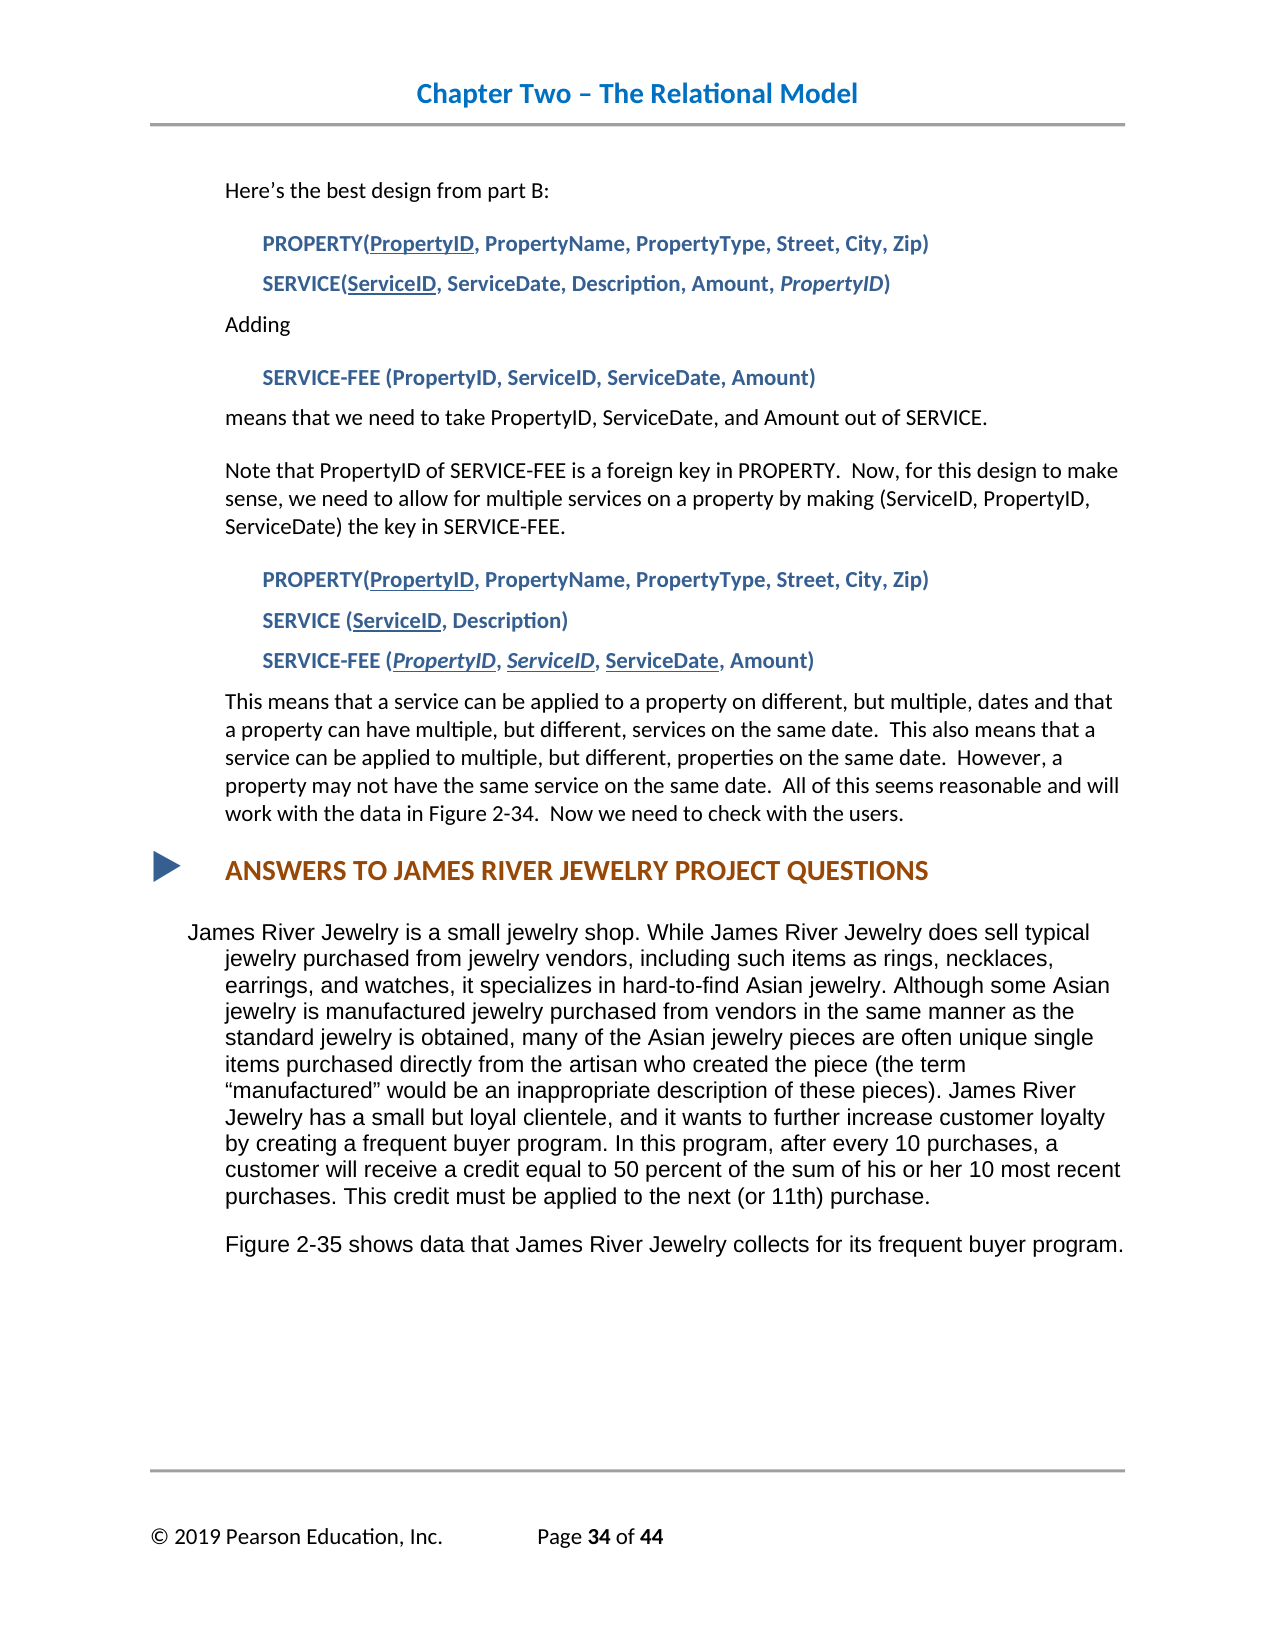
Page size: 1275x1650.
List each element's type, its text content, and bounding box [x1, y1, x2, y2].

text SERVICE(ServiceID, ServiceDate, Description, Amount, PropertyID) [262, 269, 1125, 297]
text Figure 2-35 shows data that James River Jewelry collects for its frequent buyer program. [225, 1231, 1125, 1258]
text Note that PropertyID of SERVICE-FEE is a foreign key in PROPERTY. Now, for this design to make sense, we need to allow for multiple services on a property by making (ServiceID, PropertyID, ServiceDate) the key in SERVICE-FEE. [225, 456, 1125, 541]
list ANSWERS TO JAMES RIVER JEWELRY PROJECT QUESTIONS [150, 852, 1125, 888]
text Adding [225, 310, 1125, 338]
text PROPERTY(PropertyID, PropertyName, PropertyType, Street, City, Zip) [262, 229, 1125, 257]
text SERVICE-FEE (PropertyID, ServiceID, ServiceDate, Amount) [262, 363, 1125, 391]
text SERVICE (ServiceID, Description) [262, 606, 1125, 634]
text SERVICE-FEE (PropertyID, ServiceID, ServiceDate, Amount) [262, 647, 1125, 674]
text James River Jewelry is a small jewelry shop. While James River Jewelry does sell typical jewelry purchased from jewelry vendors, including such items as rings, necklaces, earrings, and watches, it specializes in hard-to-find Asian jewelry. Although some Asian jewelry is manufactured jewelry purchased from vendors in the same manner as the standard jewelry is obtained, many of the Asian jewelry pieces are often unique single items purchased directly from the artisan who created the piece (the term “manufactured” would be an inappropriate description of these pieces). James River Jewelry has a small but loyal clientele, and it wants to further increase customer loyalty by creating a frequent buyer program. In this program, after every 10 purchases, a customer will receive a credit equal to 50 percent of the sum of his or her 10 most recent purchases. This credit must be applied to the next (or 11th) purchase. [187, 919, 1125, 1211]
text This means that a service can be applied to a property on different, but multiple, dates and that a property can have multiple, but different, services on the same date. This also means that a service can be applied to multiple, but different, properties on the same date. However, a property may not have the same service on the same date. All of this seems reasonable and will work with the data in Figure 2-34. Now we need to check with the users. [225, 687, 1125, 827]
text means that we need to take PropertyID, ServiceDate, and Amount out of SERVICE. [225, 403, 1125, 431]
text Here’s the best design from part B: [225, 176, 1125, 204]
text PROPERTY(PropertyID, PropertyName, PropertyType, Street, City, Zip) [262, 566, 1125, 593]
